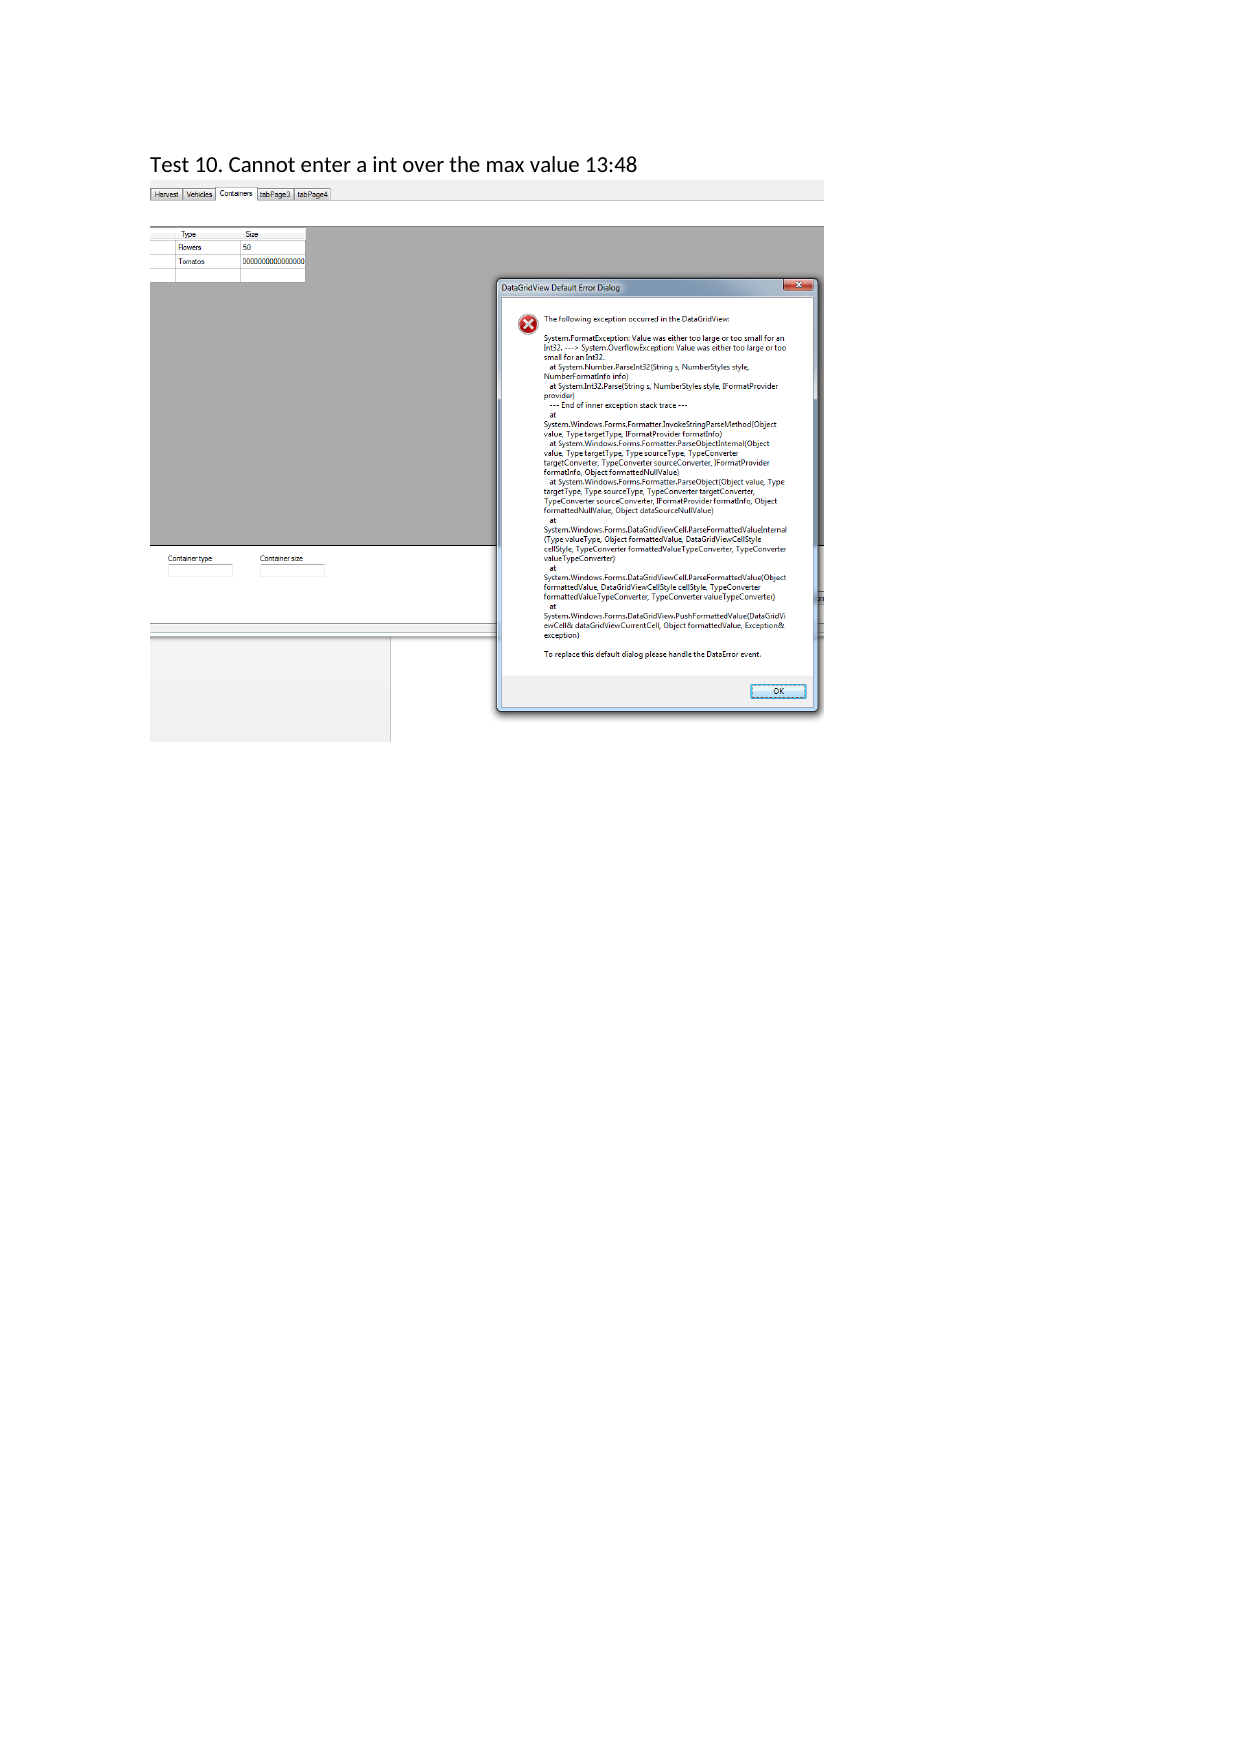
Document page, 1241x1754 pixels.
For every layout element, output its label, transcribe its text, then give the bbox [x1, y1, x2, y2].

picture [150, 180, 824, 742]
